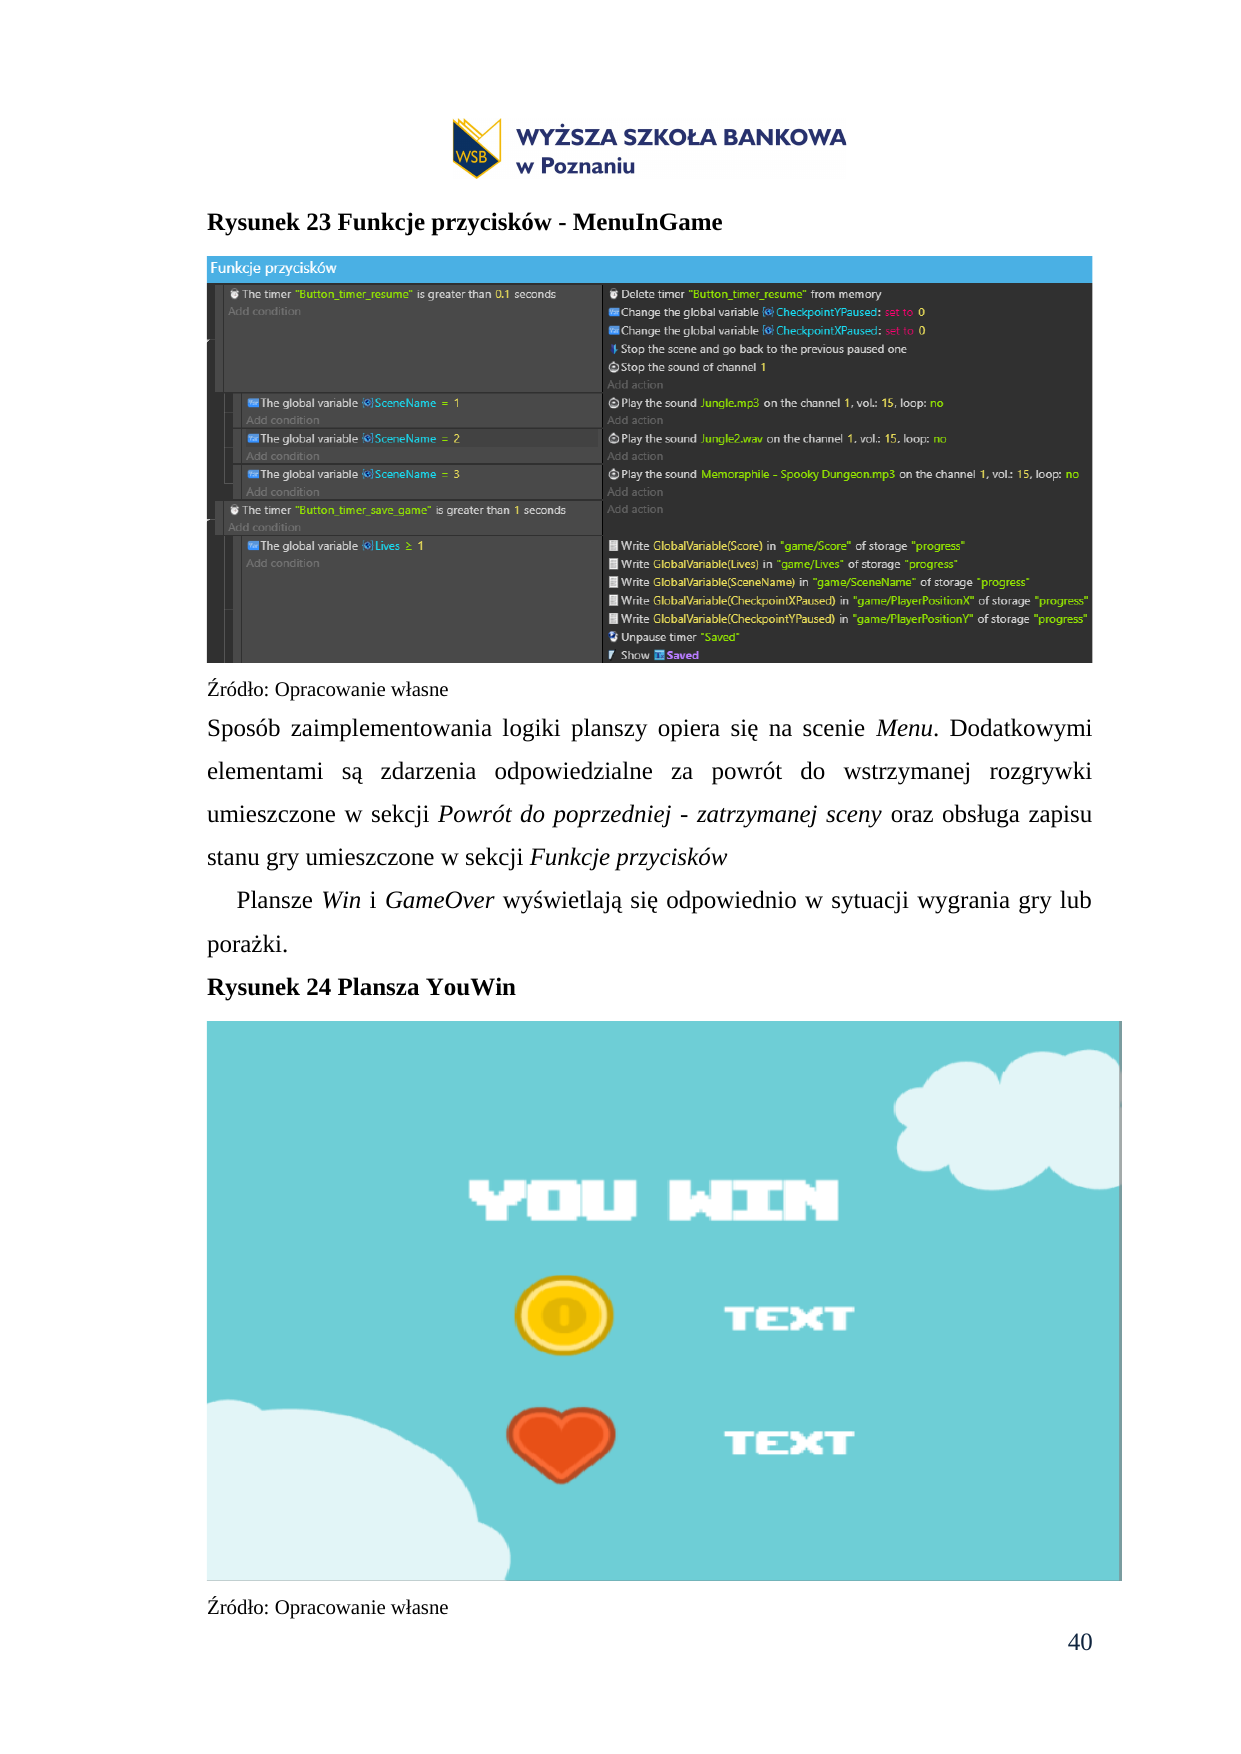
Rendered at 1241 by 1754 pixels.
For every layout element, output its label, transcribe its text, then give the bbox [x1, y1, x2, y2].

text Plansze Win i GameOver wyświetlają się odpowiednio w sytuacji wygrania gry lub porażki. [207, 886, 1092, 957]
text Źródło: Opracowanie własne [207, 677, 1092, 701]
picture [452, 118, 847, 179]
picture [206, 256, 1093, 663]
picture [206, 1021, 1122, 1581]
text Rysunek 24 Plansza YouWin [207, 972, 1092, 1001]
text Rysunek 23 Funkcje przycisków - MenuInGame [207, 207, 1092, 236]
text Sposób zaimplementowania logiki planszy opiera się na scenie Menu. Dodatkowymi elementami są zdarzenia odpowiedzialne za powrót do wstrzymanej rozgrywki umieszczone w sekcji Powrót do poprzedniej - zatrzymanej sceny oraz obsługa zapisu stanu gry umieszczone w sekcji Funkcje przycisków [207, 713, 1092, 871]
text Źródło: Opracowanie własne [207, 1594, 1092, 1619]
